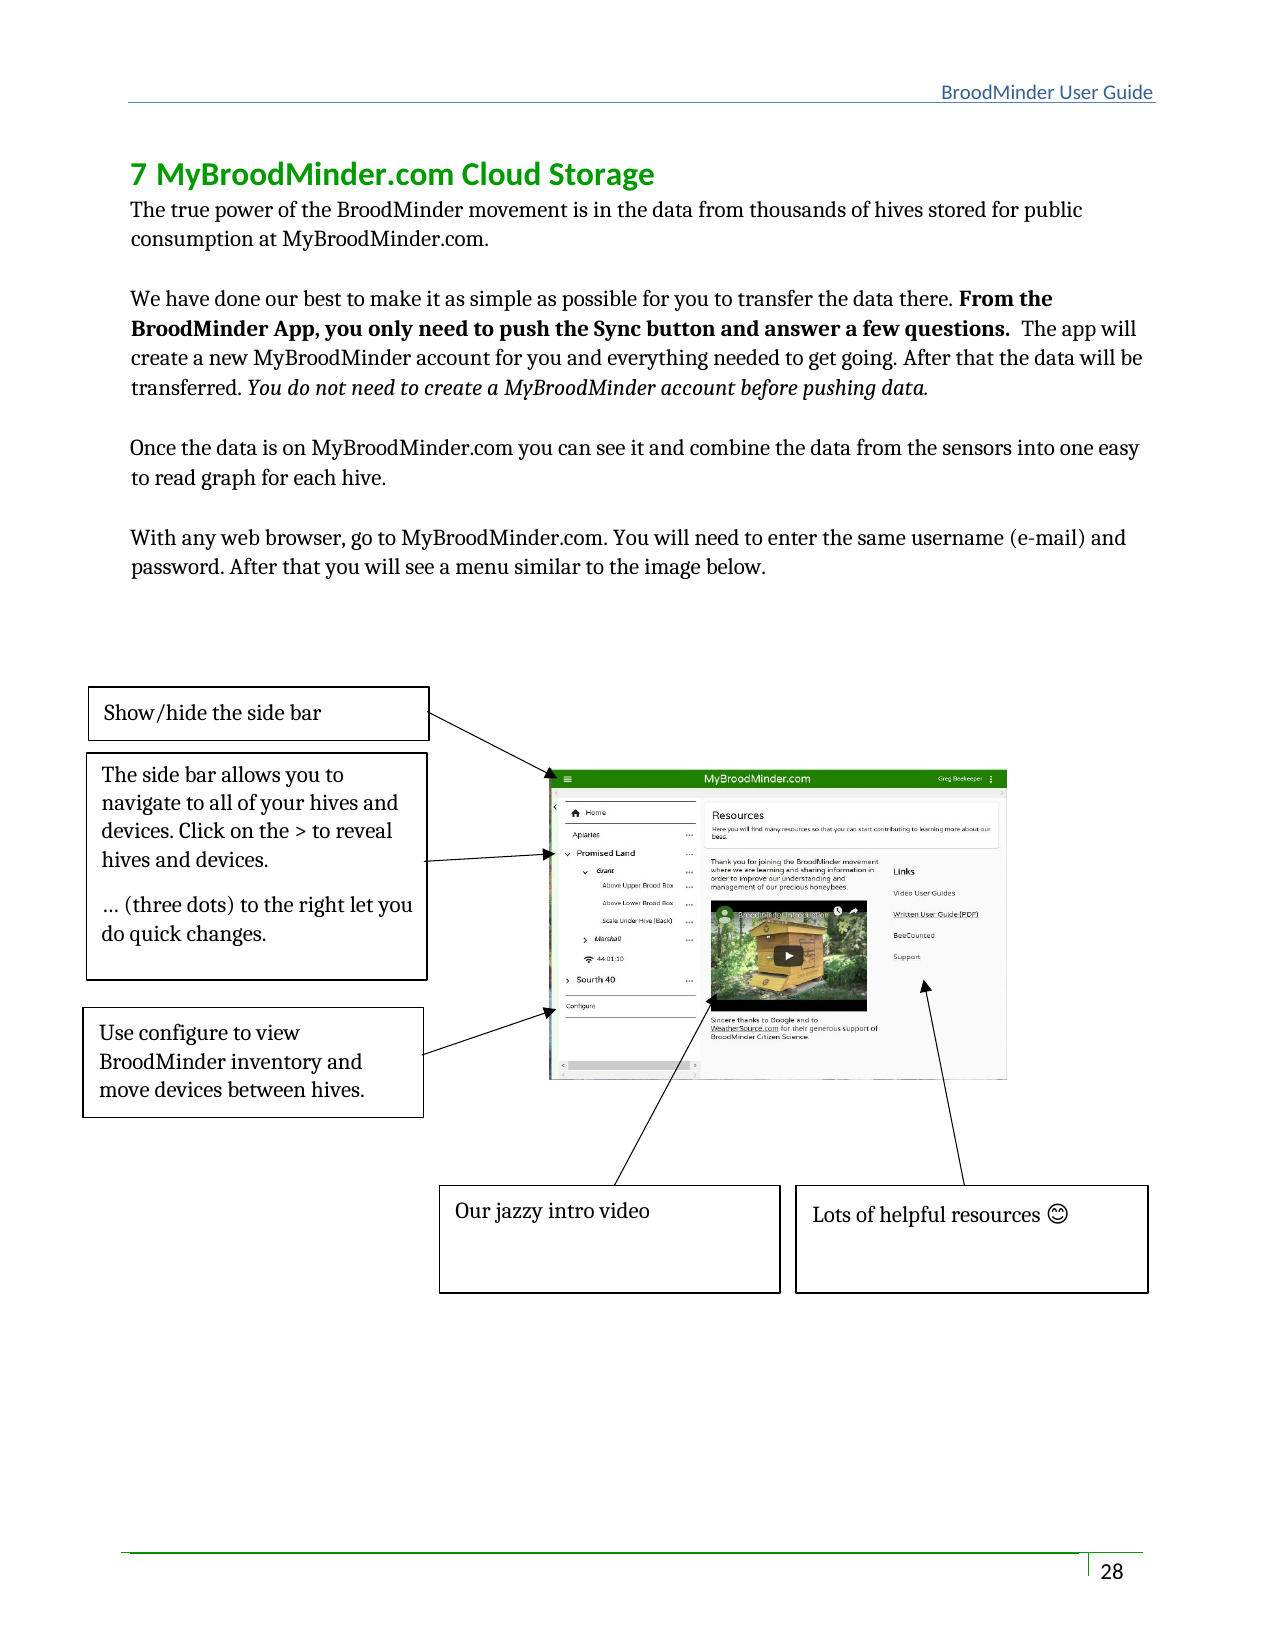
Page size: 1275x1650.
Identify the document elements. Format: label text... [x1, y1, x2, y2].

text The true power of the BroodMinder movement is in the data from thousands of hives stored for public consumption at MyBroodMinder.com. [130, 197, 1153, 252]
text With any web browser, go to MyBroodMinder.com. You will need to enter the same username (e-mail) and password. After that you will see a menu similar to the image below. [130, 524, 1153, 580]
subtitle 7 MyBroodMinder.com Cloud Storage [130, 153, 1153, 193]
text Once the data is on MyBroodMinder.com you can see it and combine the data from the sensors into one easy to read graph for each hive. [130, 435, 1153, 491]
text We have done our best to make it as simple as possible for you to transfer the data there. From the BroodMinder App, you only need to push the Sync button and answer a few questions. The app will create a new MyBroodMinder account for you and everything needed to get going. After that the data will be transferred. You do not need to create a MyBroodMinder account before pushing data. [130, 286, 1153, 401]
picture [549, 768, 1007, 1080]
